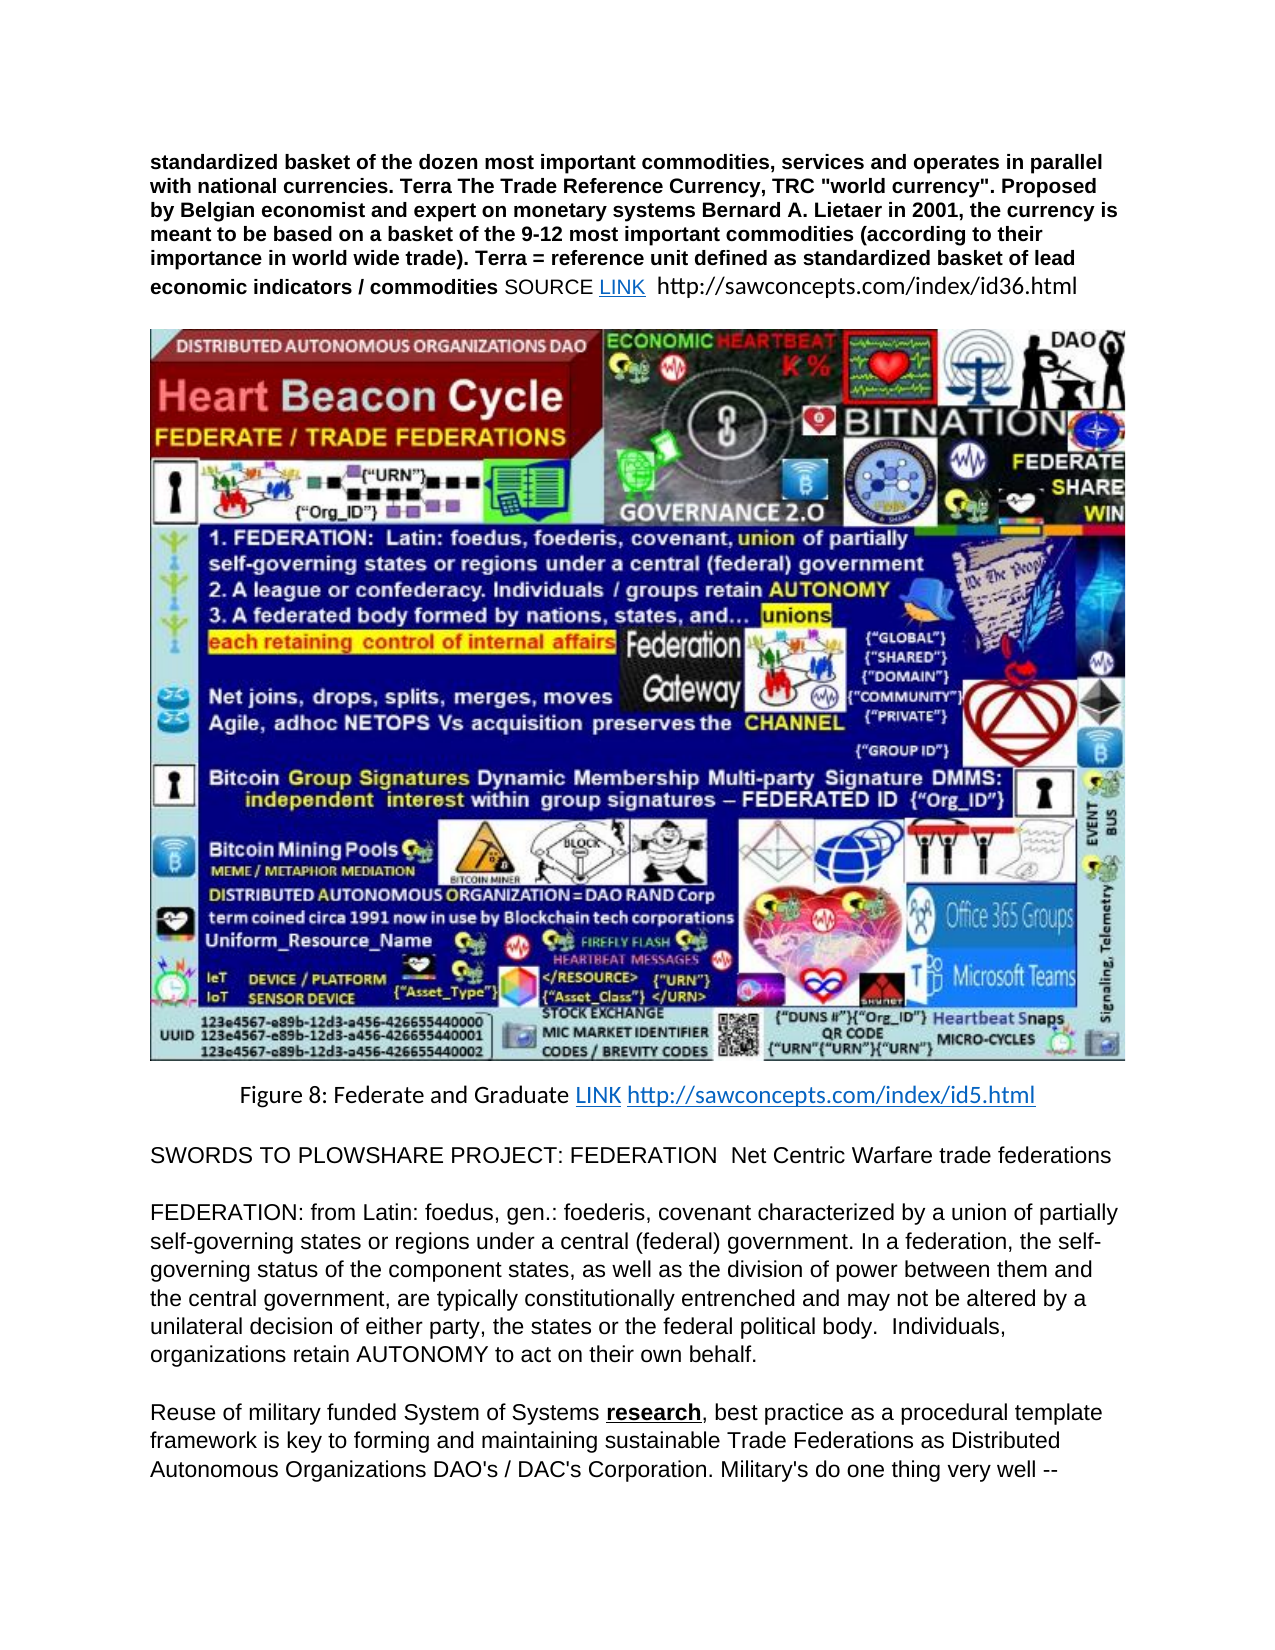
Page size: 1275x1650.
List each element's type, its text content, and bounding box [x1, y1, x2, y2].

picture [150, 329, 1125, 1061]
text SWORDS TO PLOWSHARE PROJECT: FEDERATION Net Centric Warfare trade federations [150, 1142, 1125, 1168]
text Figure 8: Federate and Graduate LINK http://sawconcepts.com/index/id5.html [150, 1079, 1125, 1110]
text FEDERATION: from Latin: foedus, gen.: foederis, covenant characterized by a union of partially self-governing states or regions under a central (federal) government. In a federation, the self-governing status of the component states, as well as the division of power between them and the central government, are typically constitutionally entrenched and may not be altered by a unilateral decision of either party, the states or the federal political body. Individuals, organizations retain AUTONOMY to act on their own behalf. [150, 1199, 1125, 1368]
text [150, 150, 1125, 300]
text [150, 1399, 1125, 1482]
